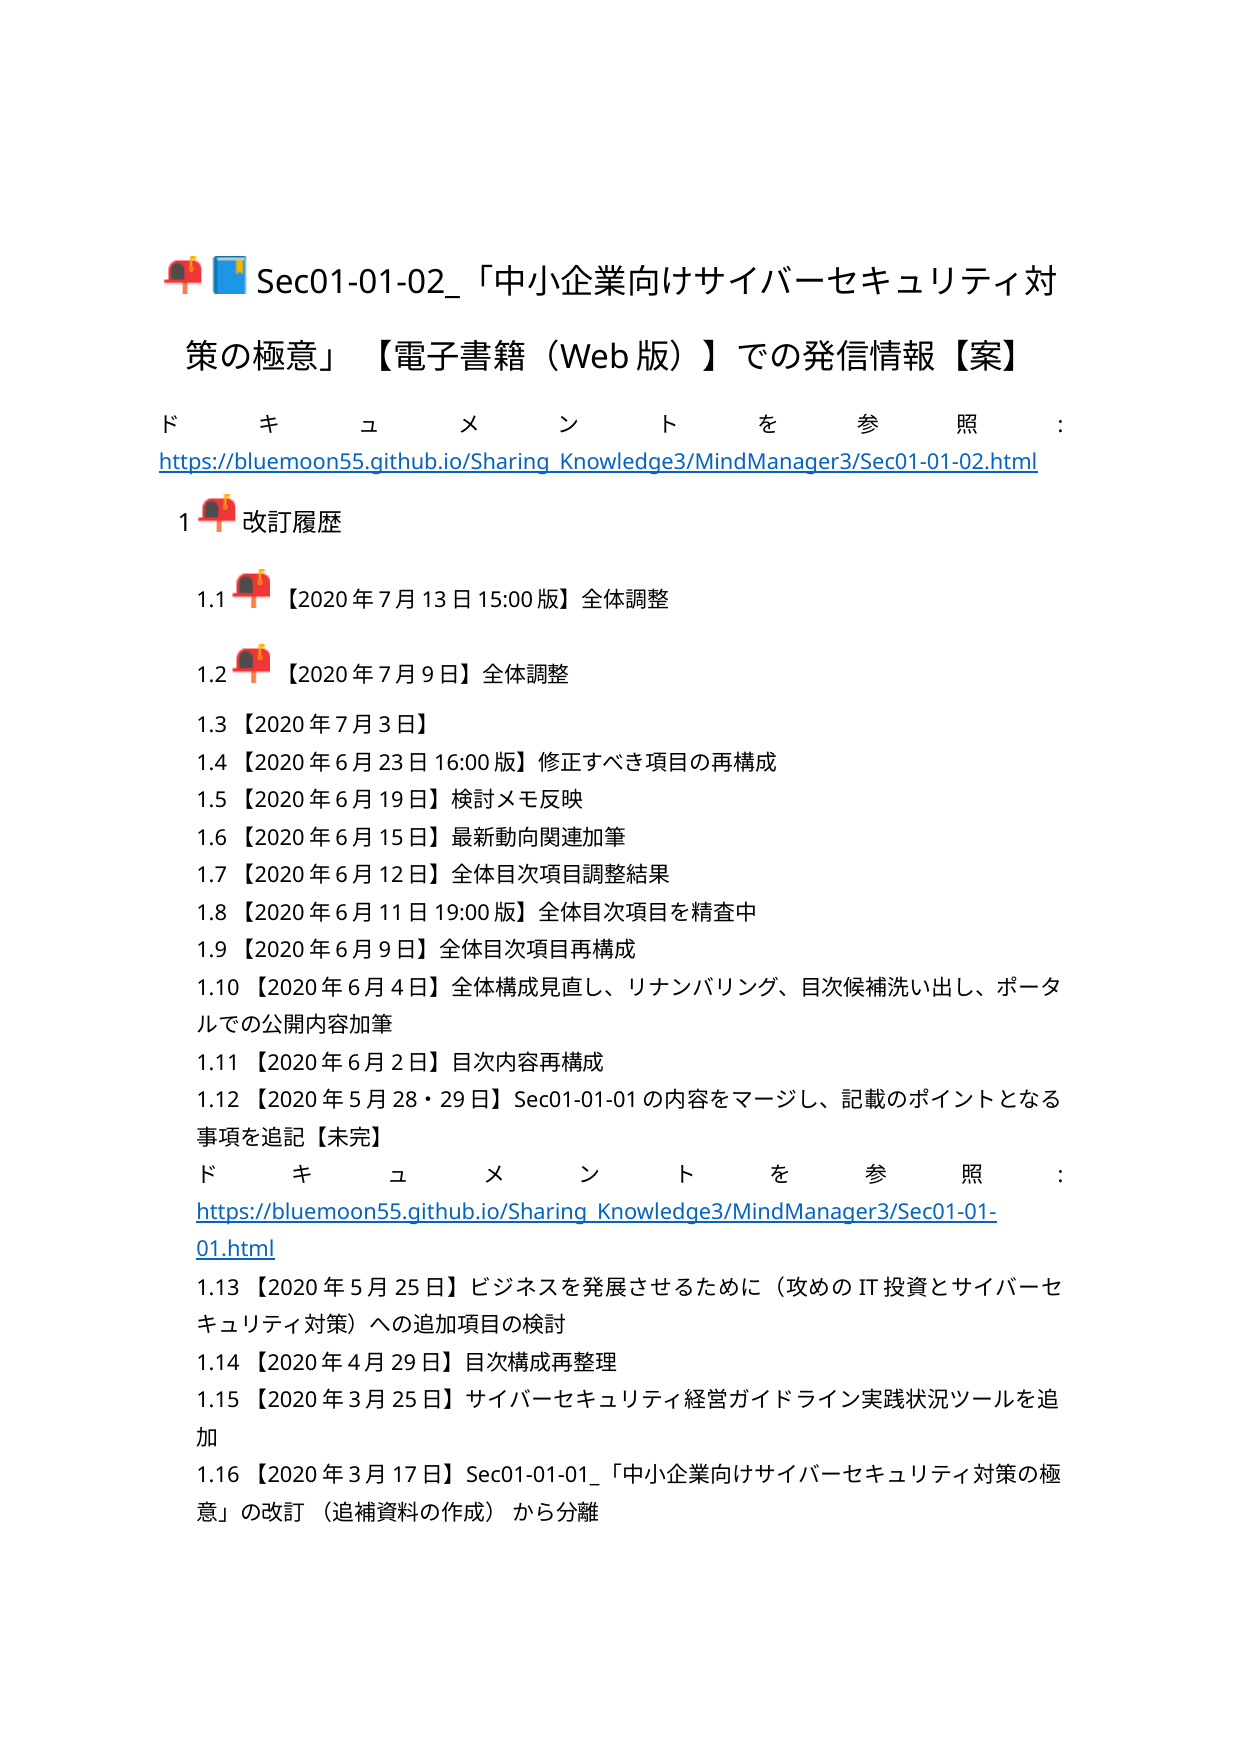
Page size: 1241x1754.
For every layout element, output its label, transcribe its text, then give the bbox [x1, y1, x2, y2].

picture [210, 256, 248, 294]
text 【2020年6月9日】全体目次項目再構成 [196, 929, 1063, 967]
text 【2020年7月13日15:00版】全体調整 [196, 554, 1063, 629]
text 【2020年6月11日19:00版】全体目次項目を精査中 [196, 892, 1063, 929]
picture [164, 256, 202, 294]
text 【2020年6月15日】最新動向関連加筆 [196, 817, 1063, 854]
text 【2020年6月12日】全体目次項目調整結果 [196, 854, 1063, 892]
picture [232, 644, 270, 683]
text 【2020年7月9日】全体調整 [196, 629, 1063, 704]
text 【2020年6月2日】目次内容再構成 [196, 1042, 1063, 1079]
text 【2020年3月25日】サイバーセキュリティ経営ガイドライン実践状況ツールを追加 [196, 1379, 1063, 1454]
picture [198, 494, 236, 532]
title Sec01-01-02_「中小企業向けサイバーセキュリティ対策の極意」 【電子書籍（Web版）】での発信情報【案】 [158, 242, 1063, 392]
text ドキュメントを参照: https://bluemoon55.github.io/Sharing_Knowledge3/MindManager3/Sec01-01-01.html [196, 1154, 1063, 1267]
text 【2020年6月23日16:00版】修正すべき項目の再構成 [196, 742, 1063, 779]
text 【2020年4月29日】目次構成再整理 [196, 1342, 1063, 1379]
text 【2020年5月25日】ビジネスを発展させるために（攻めのIT投資とサイバーセキュリティ対策）への追加項目の検討 [196, 1267, 1063, 1342]
text 改訂履歴 [177, 479, 1063, 554]
text 【2020年6月4日】全体構成見直し、リナンバリング、目次候補洗い出し、ポータルでの公開内容加筆 [196, 967, 1063, 1042]
text 【2020年3月17日】Sec01-01-01_「中小企業向けサイバーセキュリティ対策の極意」の改訂 （追補資料の作成） から分離 [196, 1454, 1063, 1529]
text 【2020年6月19日】検討メモ反映 [196, 779, 1063, 817]
text 【2020年5月28・29日】Sec01-01-01の内容をマージし、記載のポイントとなる事項を追記【未完】 [196, 1079, 1063, 1154]
text ドキュメントを参照: https://bluemoon55.github.io/Sharing_Knowledge3/MindManager3/Sec01-01-02.html [158, 404, 1063, 479]
picture [232, 569, 270, 608]
text 【2020年7月3日】 [196, 704, 1063, 742]
